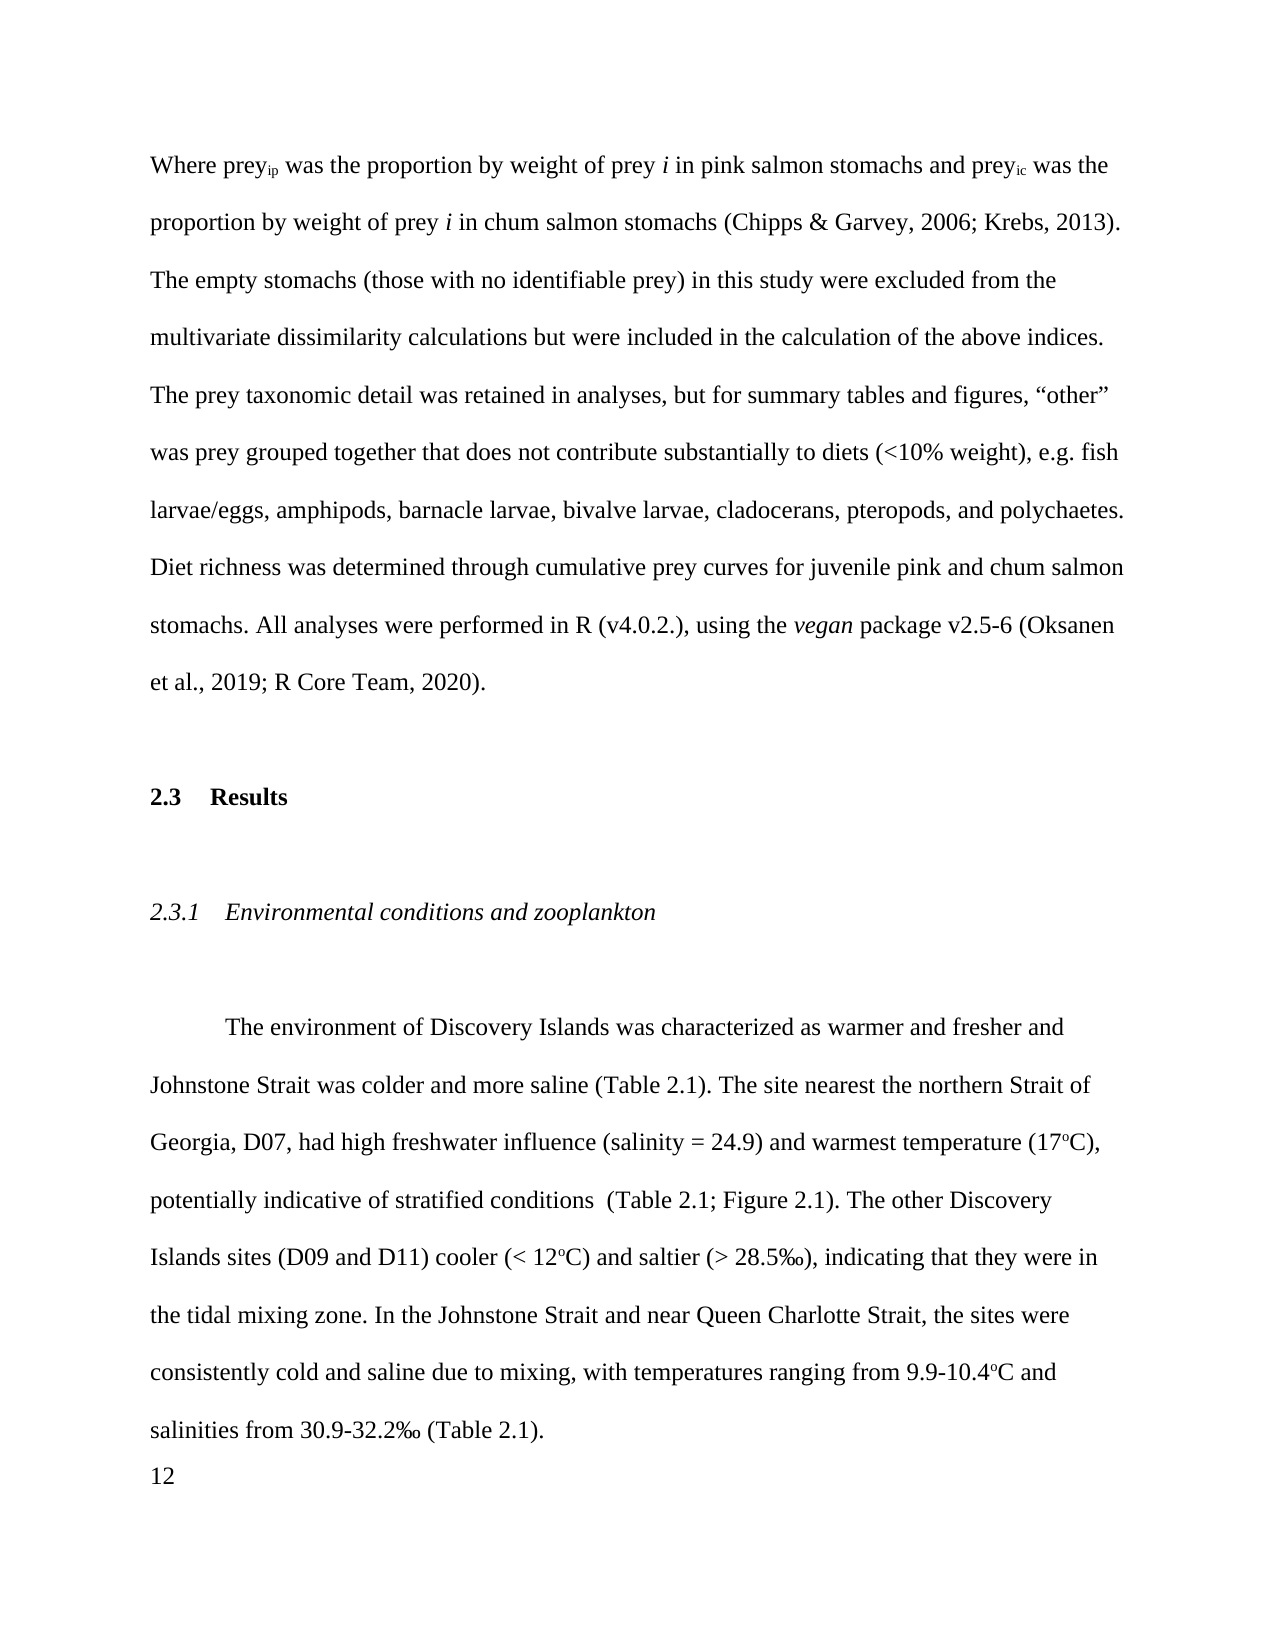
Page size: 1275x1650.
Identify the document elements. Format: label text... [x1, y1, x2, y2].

text The environment of Discovery Islands was characterized as warmer and fresher and Johnstone Strait was colder and more saline (Table 2.1). The site nearest the northern Strait of Georgia, D07, had high freshwater influence (salinity = 24.9) and warmest temperature (17oC), potentially indicative of stratified conditions (Table 2.1; Figure 2.1). The other Discovery Islands sites (D09 and D11) cooler (< 12oC) and saltier (> 28.5‰), indicating that they were in the tidal mixing zone. In the Johnstone Strait and near Queen Charlotte Strait, the sites were consistently cold and saline due to mixing, with temperatures ranging from 9.9-10.4oC and salinities from 30.9-32.2‰ (Table 2.1). [150, 1012, 1125, 1444]
subtitle Environmental conditions and zooplankton [150, 897, 1125, 926]
text Where preyip was the proportion by weight of prey i in pink salmon stomachs and preyic was the proportion by weight of prey i in chum salmon stomachs (Chipps & Garvey, 2006; Krebs, 2013). [150, 150, 1125, 236]
text The empty stomachs (those with no identifiable prey) in this study were excluded from the multivariate dissimilarity calculations but were included in the calculation of the above indices. The prey taxonomic detail was retained in analyses, but for summary tables and figures, “other” was prey grouped together that does not contribute substantially to diets (<10% weight), e.g. fish larvae/eggs, amphipods, barnacle larvae, bivalve larvae, cladocerans, pteropods, and polychaetes. Diet richness was determined through cumulative prey curves for juvenile pink and chum salmon stomachs. All analyses were performed in R (v4.0.2.), using the vegan package v2.5-6 (Oksanen et al., 2019; R Core Team, 2020). [150, 265, 1125, 696]
subtitle Results [150, 782, 1125, 811]
